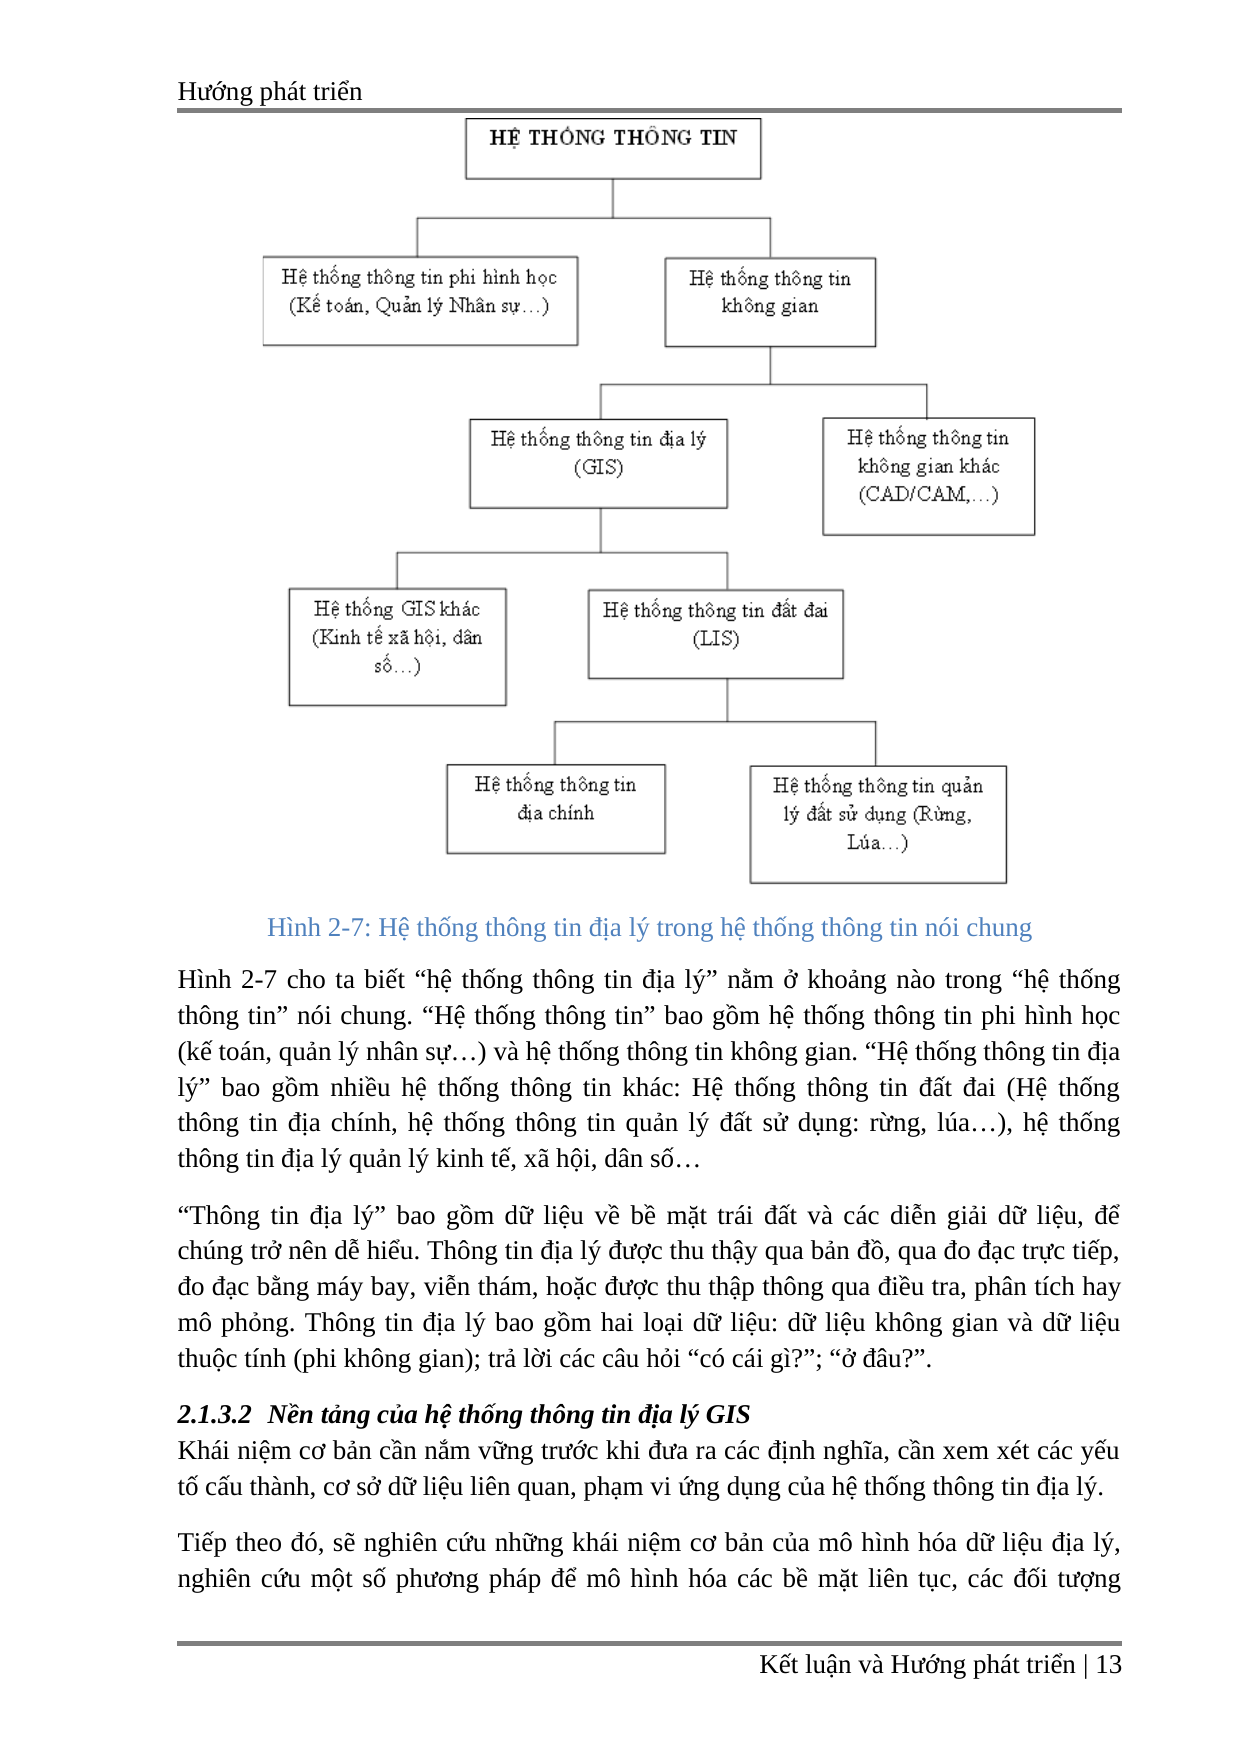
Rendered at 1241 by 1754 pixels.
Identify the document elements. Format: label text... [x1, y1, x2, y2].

subtitle Nền tảng của hệ thống thông tin địa lý GIS [177, 1398, 1122, 1429]
picture [262, 118, 1037, 887]
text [177, 1526, 1122, 1593]
text “Thông tin địa lý” bao gồm dữ liệu về bề mặt trái đất và các diễn giải dữ liệu, để chúng trở nên dễ hiểu. Thông tin địa lý được thu thậy qua bản đồ, qua đo đạc trực tiếp, đo đạc bằng máy bay, viễn thám, hoặc được thu thập thông qua điều tra, phân tích hay mô phỏng. Thông tin địa lý bao gồm hai loại dữ liệu: dữ liệu không gian và dữ liệu thuộc tính (phi không gian); trả lời các câu hỏi “có cái gì?”; “ở đâu?”. [177, 1199, 1122, 1373]
text Hình 2-7 cho ta biết “hệ thống thông tin địa lý” nằm ở khoảng nào trong “hệ thống thông tin” nói chung. “Hệ thống thông tin” bao gồm hệ thống thông tin phi hình học (kế toán, quản lý nhân sự…) và hệ thống thông tin không gian. “Hệ thống thông tin địa lý” bao gồm nhiều hệ thống thông tin khác: Hệ thống thông tin đất đai (Hệ thống thông tin địa chính, hệ thống thông tin quản lý đất sử dụng: rừng, lúa…), hệ thống thông tin địa lý quản lý kinh tế, xã hội, dân số… [177, 963, 1122, 1173]
text Khái niệm cơ bản cần nắm vững trước khi đưa ra các định nghĩa, cần xem xét các yếu tố cấu thành, cơ sở dữ liệu liên quan, phạm vi ứng dụng của hệ thống thông tin địa lý. [177, 1434, 1122, 1501]
text Hình -: Hệ thống thông tin địa lý trong hệ thống thông tin nói chung [177, 912, 1122, 943]
